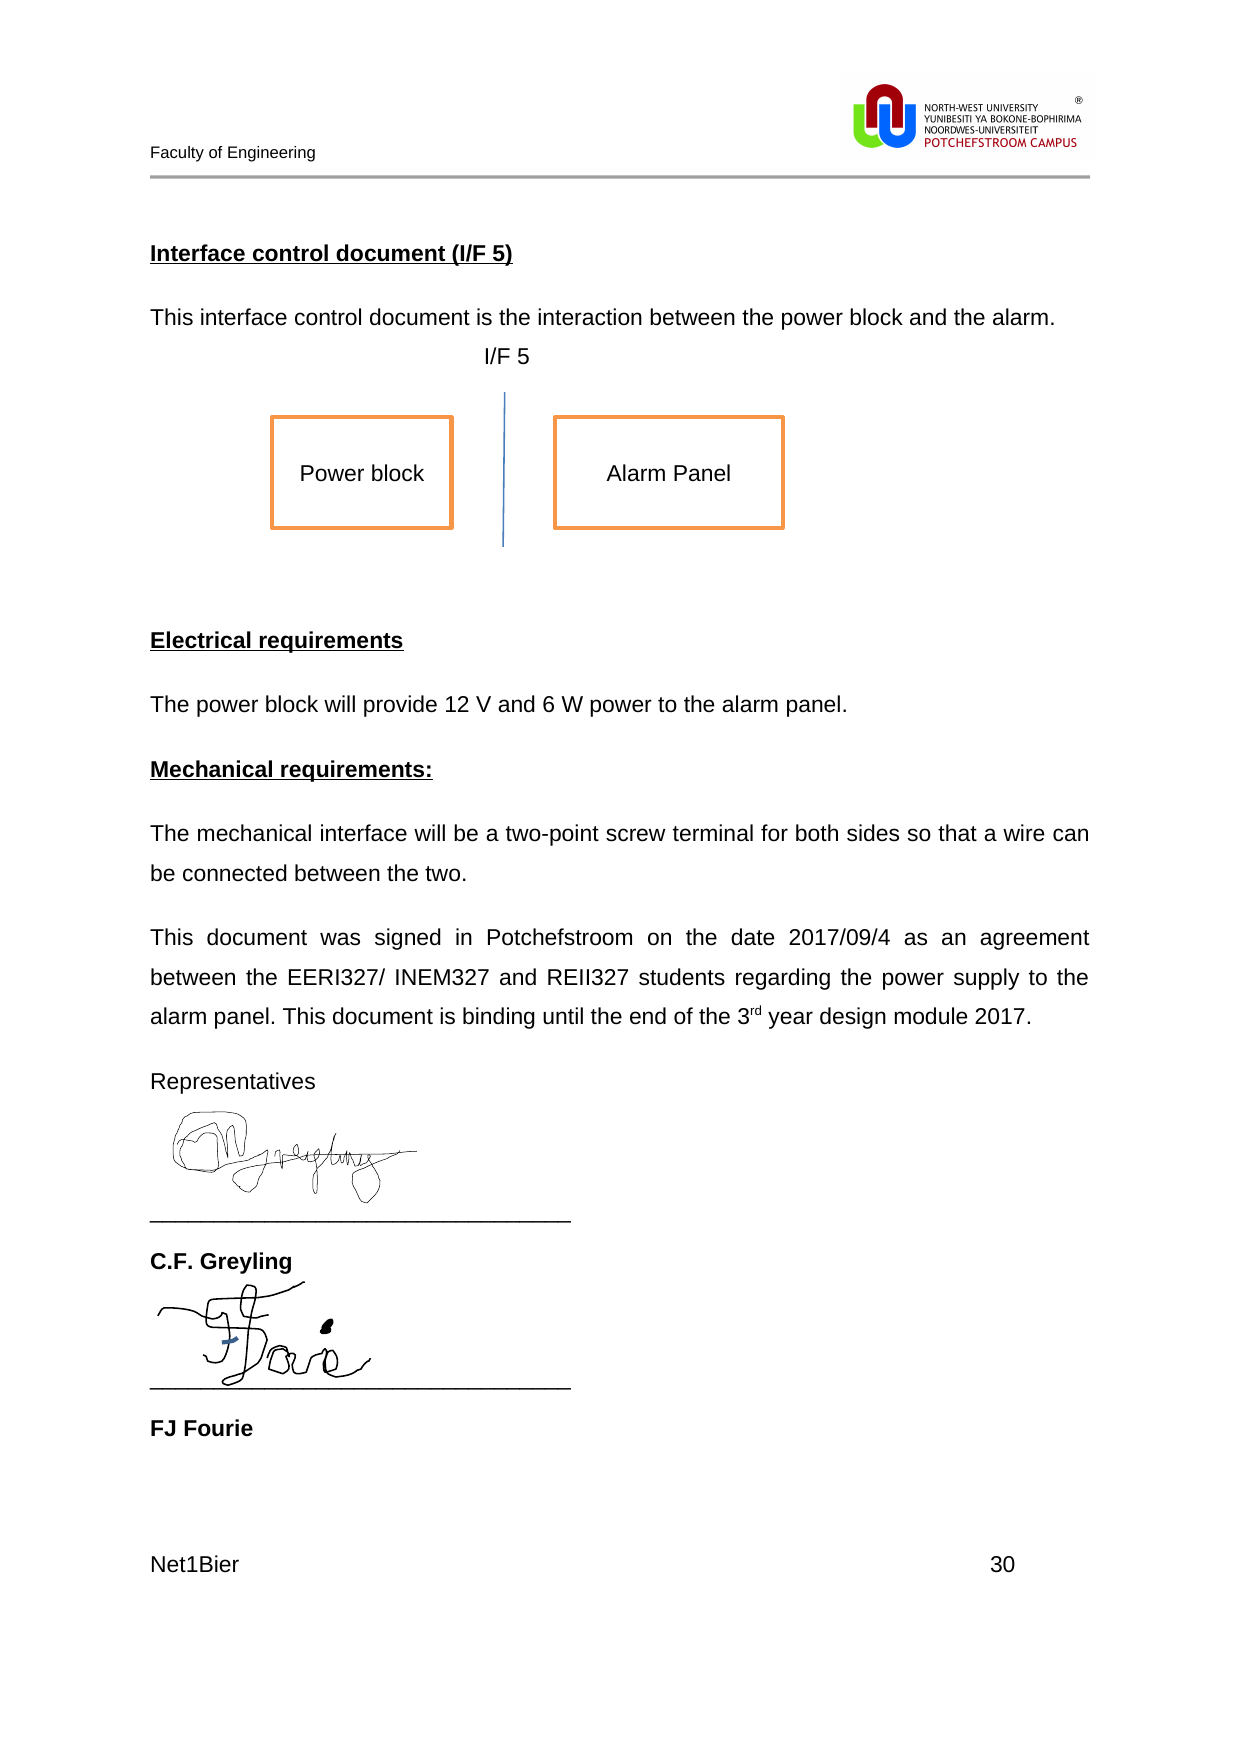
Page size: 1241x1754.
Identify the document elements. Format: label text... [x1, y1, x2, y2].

text _________________________________ [150, 1364, 1090, 1390]
text Interface control document (I/F 5) [150, 240, 1090, 266]
text This document was signed in Potchefstroom on the date 2017/09/4 as an agreement between the EERI327/ INEM327 and REII327 students regarding the power supply to the alarm panel. This document is binding until the end of the 3rd year design module 2017. [150, 924, 1090, 1029]
text Electrical requirements [150, 627, 1090, 653]
text C.F. Greyling [150, 1248, 1090, 1274]
text The power block will provide 12 V and 6 W power to the alarm panel. [150, 691, 1090, 718]
text FJ Fourie [150, 1415, 1090, 1441]
text _________________________________ [150, 1197, 1090, 1223]
picture [840, 73, 1095, 159]
text The mechanical interface will be a two-point screw terminal for both sides so that a wire can be connected between the two. [150, 820, 1090, 886]
text Mechanical requirements: [150, 756, 1090, 782]
text This interface control document is the interaction between the power block and the alarm. [150, 304, 1090, 331]
text Representatives [150, 1068, 1090, 1094]
